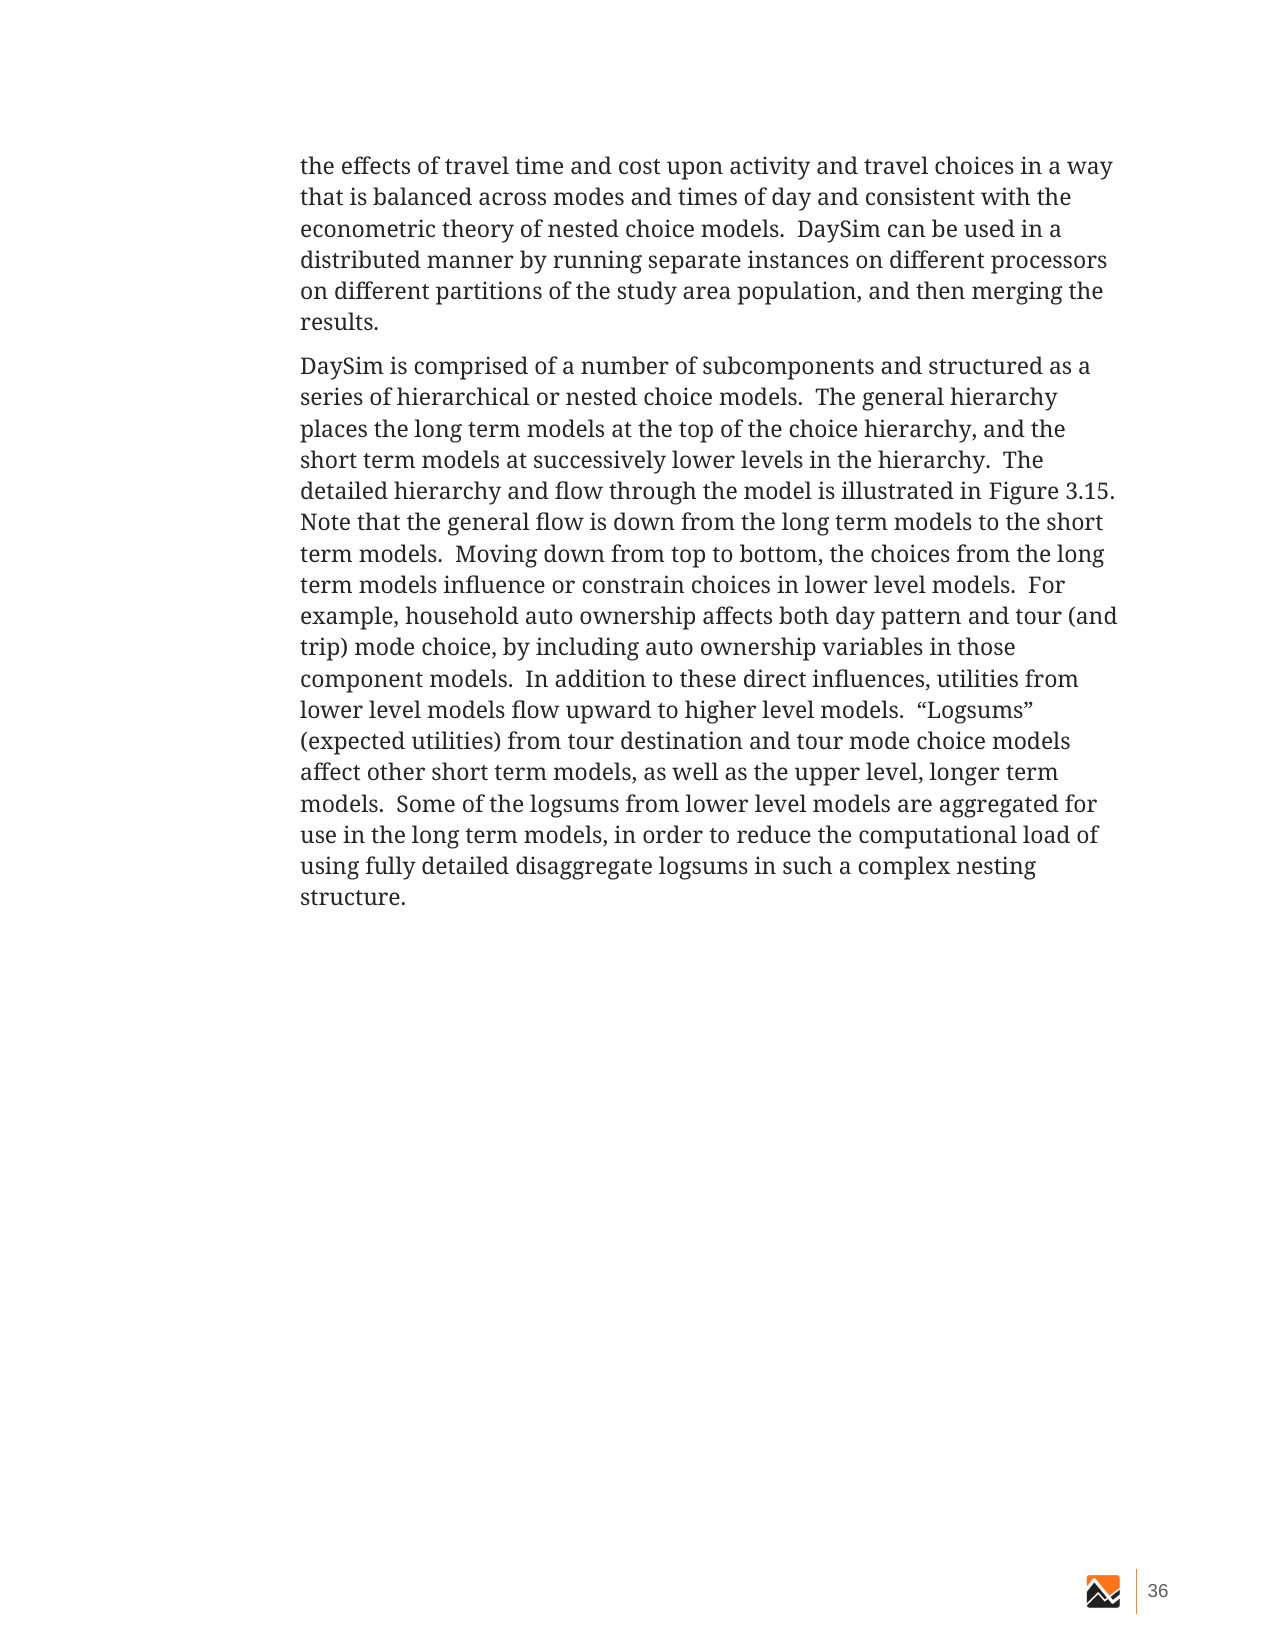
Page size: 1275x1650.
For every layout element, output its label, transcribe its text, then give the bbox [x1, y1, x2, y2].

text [300, 150, 1125, 337]
picture [1080, 1568, 1125, 1614]
